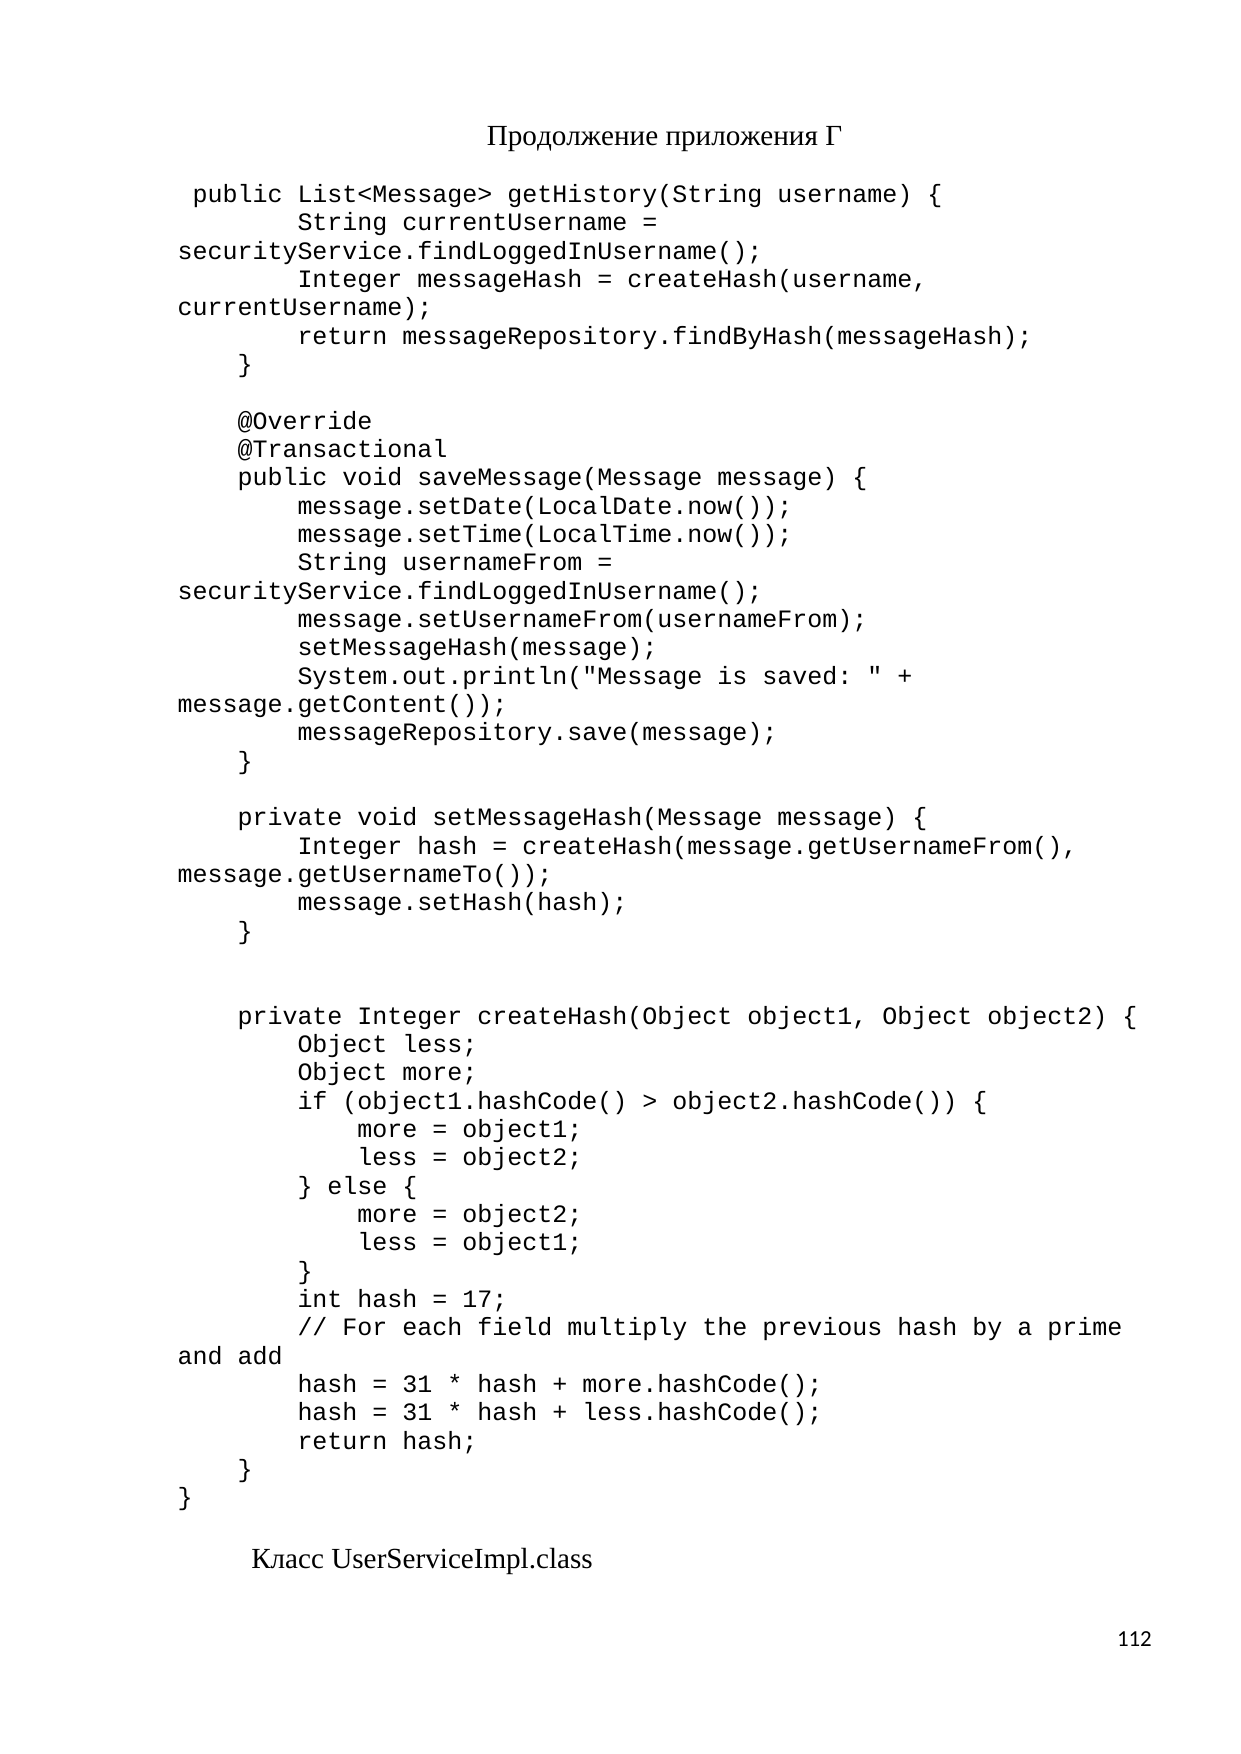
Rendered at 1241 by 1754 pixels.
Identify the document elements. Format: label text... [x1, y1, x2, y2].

text hash = 31 * hash + less.hashCode(); [177, 1400, 1152, 1428]
text } [177, 352, 1152, 380]
text messageRepository.save(message); [177, 720, 1152, 748]
text private void setMessageHash(Message message) { [177, 805, 1152, 833]
text String usernameFrom = securityService.findLoggedInUsername(); [177, 550, 1152, 607]
text public List<Message> getHistory(String username) { [177, 182, 1152, 210]
text hash = 31 * hash + more.hashCode(); [177, 1372, 1152, 1400]
text Integer messageHash = createHash(username, currentUsername); [177, 267, 1152, 323]
text setMessageHash(message); [177, 635, 1152, 663]
text if (object1.hashCode() > object2.hashCode()) { [177, 1088, 1152, 1117]
text more = object2; [177, 1202, 1152, 1230]
text public void saveMessage(Message message) { [177, 465, 1152, 493]
text } [177, 1457, 1152, 1485]
text @Override [177, 408, 1152, 437]
text less = object1; [177, 1230, 1152, 1258]
text // For each field multiply the previous hash by a prime and add [177, 1315, 1152, 1372]
text String currentUsername = securityService.findLoggedInUsername(); [177, 210, 1152, 267]
text private Integer createHash(Object object1, Object object2) { [177, 1003, 1152, 1032]
text Integer hash = createHash(message.getUsernameFrom(), message.getUsernameTo()); [177, 833, 1152, 890]
text Класс UserServiceImpl.class [177, 1542, 1152, 1575]
text } [177, 748, 1152, 777]
text } [177, 918, 1152, 947]
text return hash; [177, 1428, 1152, 1457]
text Object less; [177, 1032, 1152, 1060]
text Object more; [177, 1060, 1152, 1088]
text } [177, 1258, 1152, 1287]
text } else { [177, 1173, 1152, 1202]
text message.setDate(LocalDate.now()); [177, 493, 1152, 522]
text message.setTime(LocalTime.now()); [177, 522, 1152, 550]
text @Transactional [177, 437, 1152, 465]
text less = object2; [177, 1145, 1152, 1173]
text Продолжение приложения Г [177, 118, 1152, 152]
text int hash = 17; [177, 1287, 1152, 1315]
text message.setHash(hash); [177, 890, 1152, 918]
text System.out.println("Message is saved: " + message.getContent()); [177, 663, 1152, 720]
text more = object1; [177, 1117, 1152, 1145]
text } [177, 1485, 1152, 1513]
text message.setUsernameFrom(usernameFrom); [177, 607, 1152, 635]
text return messageRepository.findByHash(messageHash); [177, 323, 1152, 352]
